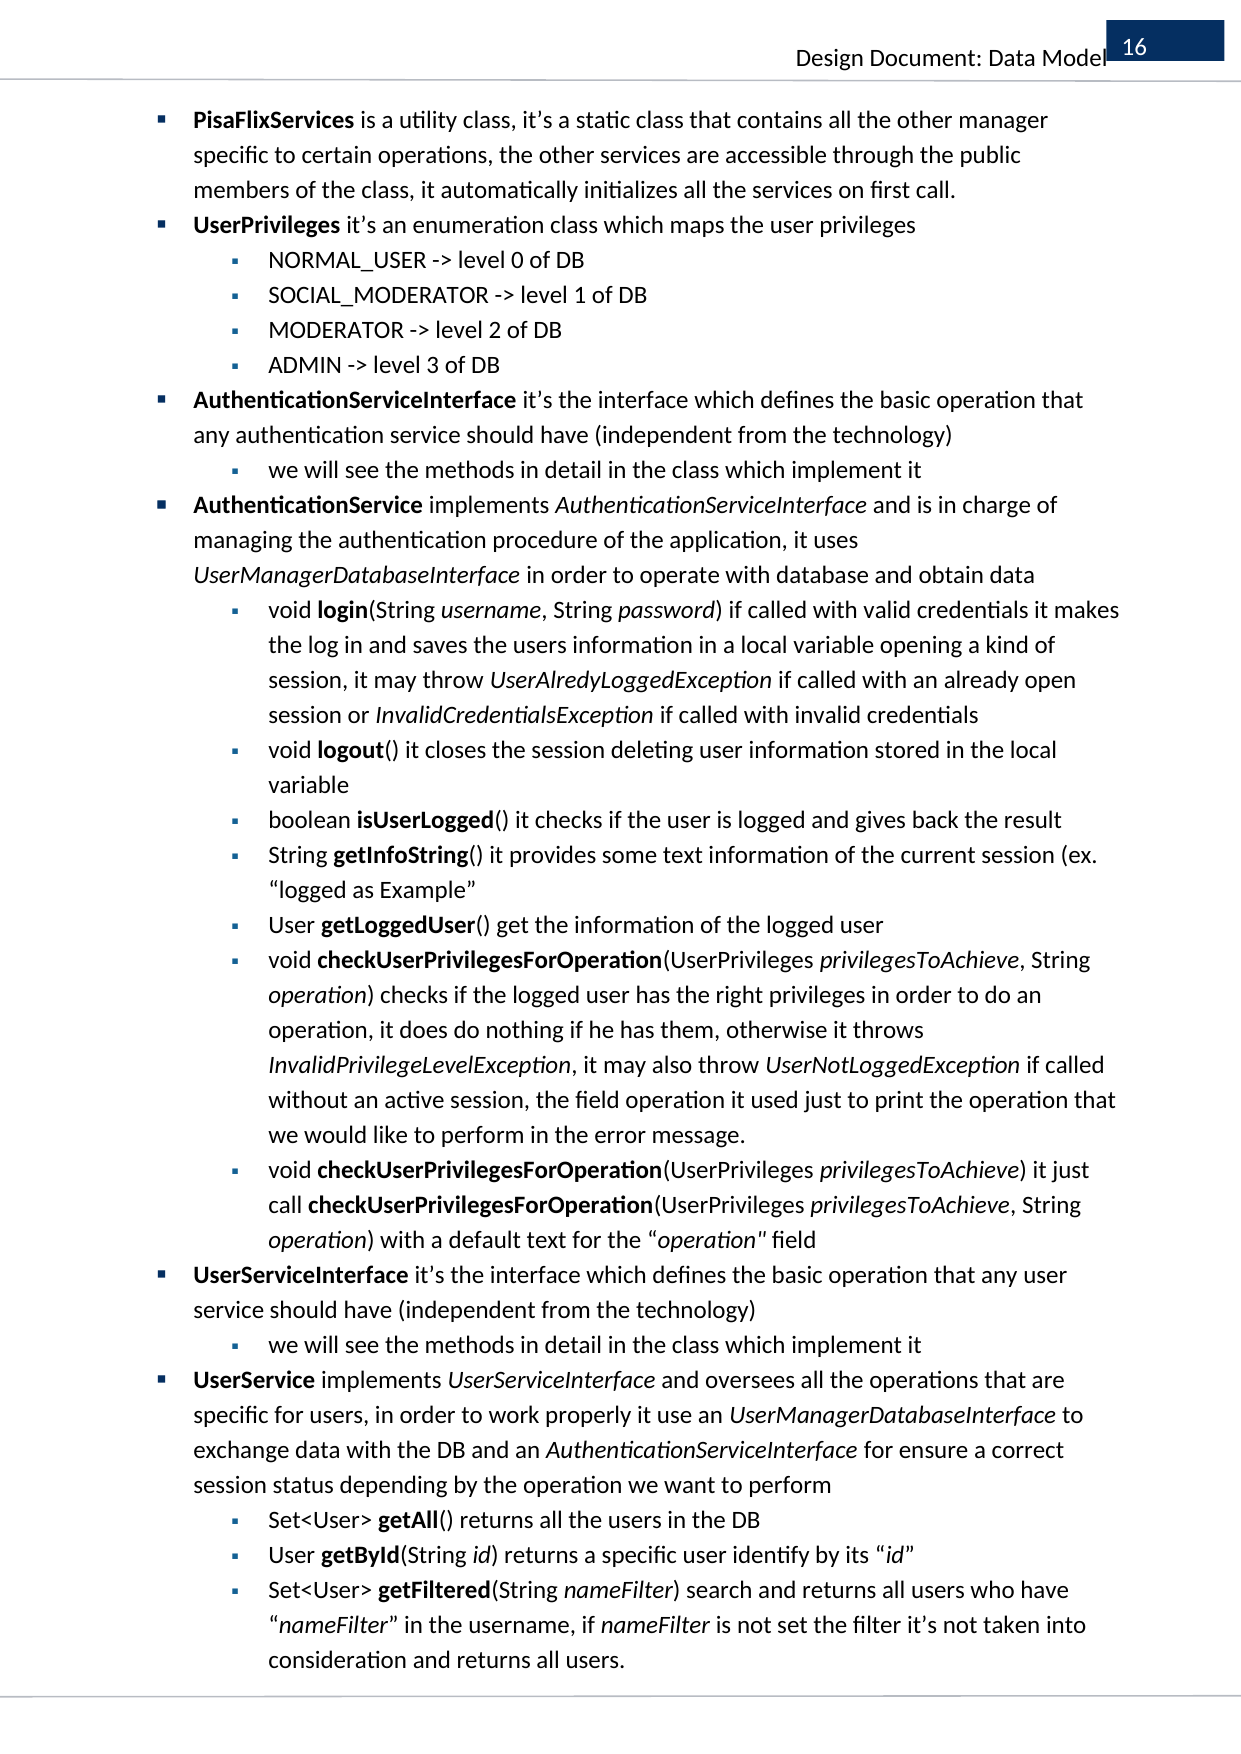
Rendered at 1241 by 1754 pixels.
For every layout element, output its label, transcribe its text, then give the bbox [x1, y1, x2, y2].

list boolean isUserLogged() it checks if the user is logged and gives back the result [231, 804, 1122, 835]
list AuthenticationServiceInterface it’s the interface which defines the basic operation that any authentication service should have (independent from the technology) [156, 384, 1122, 450]
list PisaFlixServices is a utility class, it’s a static class that contains all the other manager specific to certain operations, the other services are accessible through the public members of the class, it automatically initializes all the services on first call. [156, 104, 1122, 205]
list void login(String username, String password) if called with valid credentials it makes the log in and saves the users information in a local variable opening a kind of session, it may throw UserAlredyLoggedException if called with an already open session or InvalidCredentialsException if called with invalid credentials [231, 594, 1122, 730]
list User getById(String id) returns a specific user identify by its “id” [231, 1539, 1122, 1570]
list void checkUserPrivilegesForOperation(UserPrivileges privilegesToAchieve) it just call checkUserPrivilegesForOperation(UserPrivileges privilegesToAchieve, String operation) with a default text for the “operation" field [231, 1154, 1122, 1255]
list ADMIN -> level 3 of DB [231, 349, 1122, 380]
list String getInfoString() it provides some text information of the current session (ex. “logged as Example” [231, 839, 1122, 905]
list User getLoggedUser() get the information of the logged user [231, 909, 1122, 940]
list UserServiceInterface it’s the interface which defines the basic operation that any user service should have (independent from the technology) [156, 1259, 1122, 1325]
list AuthenticationService implements AuthenticationServiceInterface and is in charge of managing the authentication procedure of the application, it uses UserManagerDatabaseInterface in order to operate with database and obtain data [156, 489, 1122, 590]
list void checkUserPrivilegesForOperation(UserPrivileges privilegesToAchieve, String operation) checks if the logged user has the right privileges in order to do an operation, it does do nothing if he has them, otherwise it throws InvalidPrivilegeLevelException, it may also throw UserNotLoggedException if called without an active session, the field operation it used just to print the operation that we would like to perform in the error message. [231, 944, 1122, 1150]
list Set<User> getAll() returns all the users in the DB [231, 1504, 1122, 1535]
list UserService implements UserServiceInterface and oversees all the operations that are specific for users, in order to work properly it use an UserManagerDatabaseInterface to exchange data with the DB and an AuthenticationServiceInterface for ensure a correct session status depending by the operation we want to perform [156, 1364, 1122, 1500]
list void logout() it closes the session deleting user information stored in the local variable [231, 734, 1122, 800]
list SOCIAL_MODERATOR -> level 1 of DB [231, 279, 1122, 310]
list Set<User> getFiltered(String nameFilter) search and returns all users who have “nameFilter” in the username, if nameFilter is not set the filter it’s not taken into consideration and returns all users. [231, 1574, 1122, 1675]
list we will see the methods in detail in the class which implement it [231, 1329, 1122, 1360]
list NORMAL_USER -> level 0 of DB [231, 244, 1122, 275]
list UserPrivileges it’s an enumeration class which maps the user privileges [156, 209, 1122, 240]
list MODERATOR -> level 2 of DB [231, 314, 1122, 345]
list we will see the methods in detail in the class which implement it [231, 454, 1122, 485]
